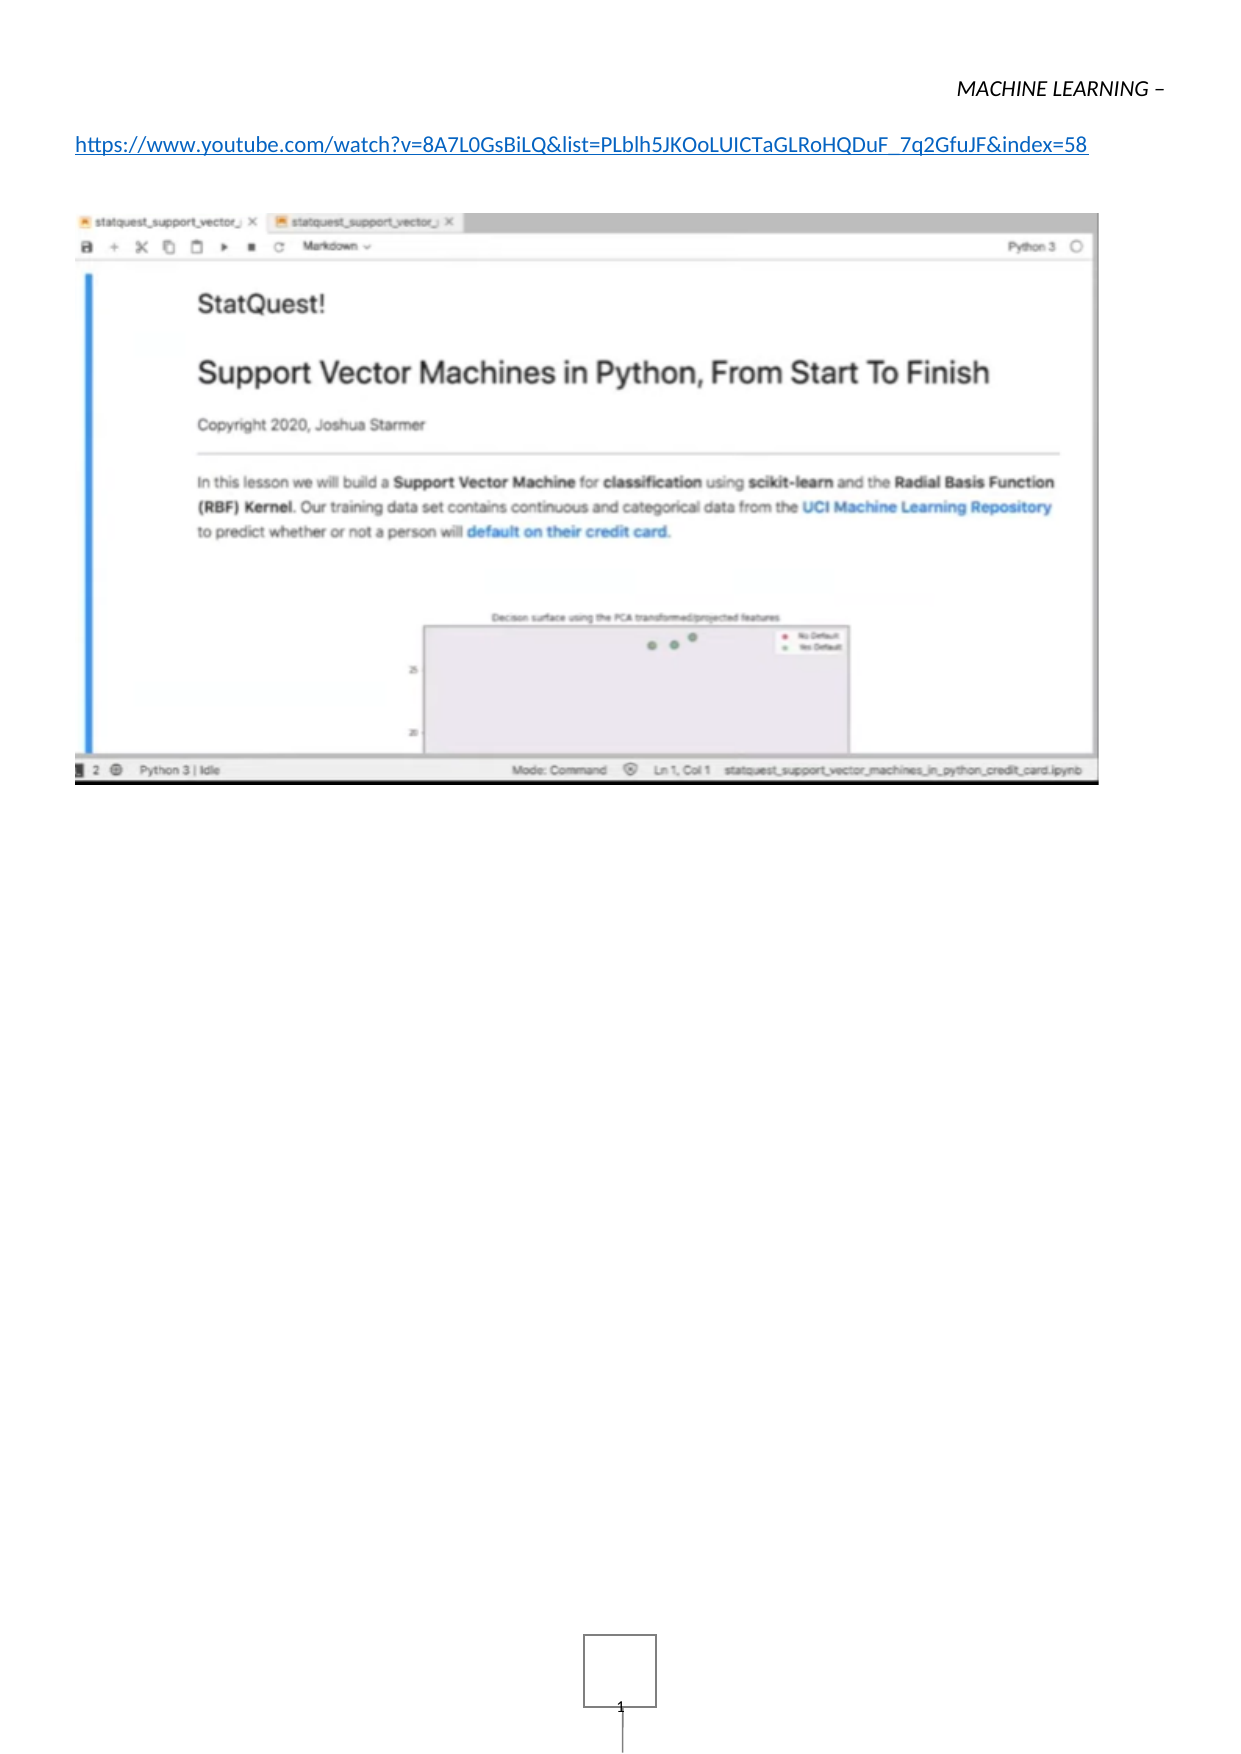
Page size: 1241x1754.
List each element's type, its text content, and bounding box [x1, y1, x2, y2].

picture [75, 213, 1099, 785]
text https://www.youtube.com/watch?v=8A7L0GsBiLQ&list=PLblh5JKOoLUICTaGLRoHQDuF_7q2GfuJF&index=58 [75, 130, 1165, 158]
